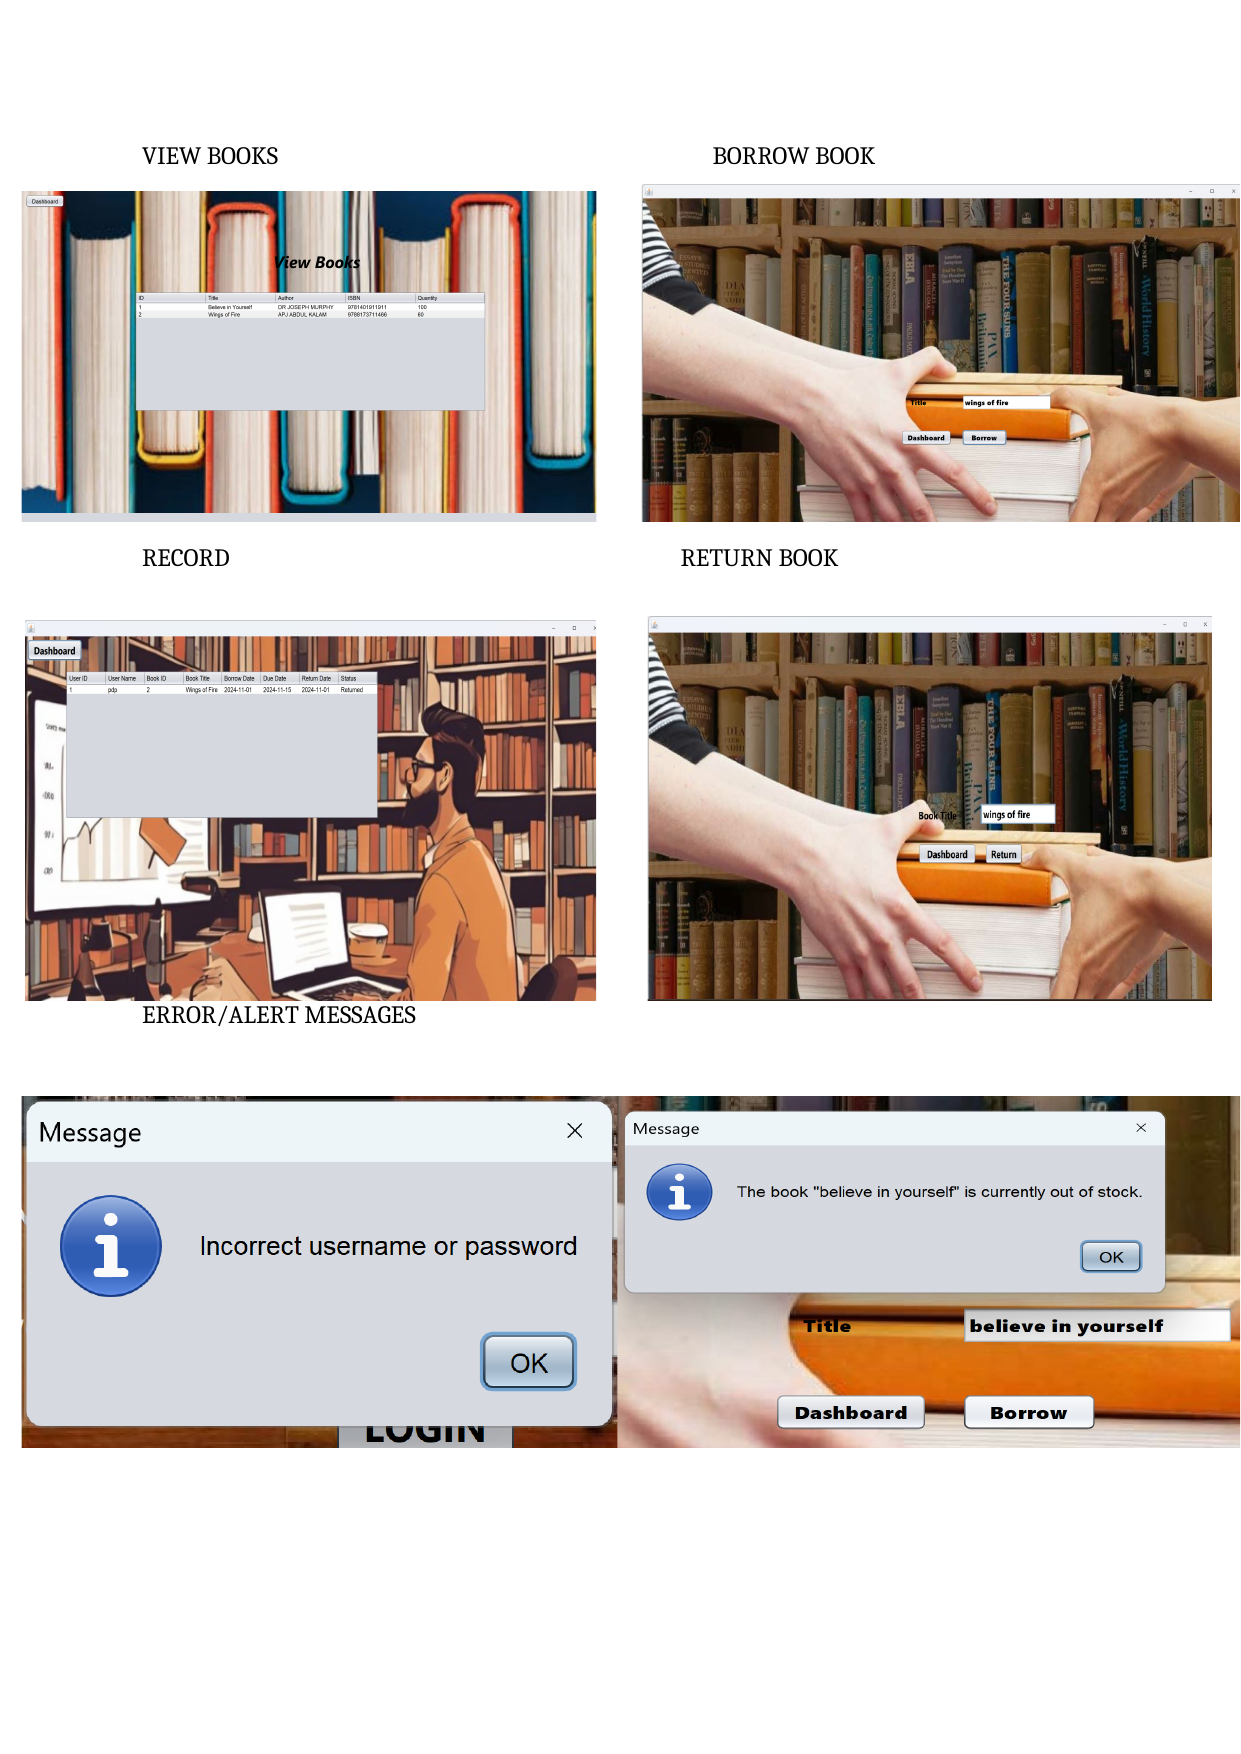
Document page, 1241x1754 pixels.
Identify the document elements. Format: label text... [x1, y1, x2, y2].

picture [21, 1096, 1241, 1448]
picture [641, 184, 1240, 522]
text VIEW BOOKS BORROW BOOK [142, 142, 1122, 171]
picture [25, 620, 597, 1001]
picture [21, 191, 597, 522]
text RECORD RETURN BOOK [142, 228, 1122, 573]
picture [647, 616, 1212, 1001]
